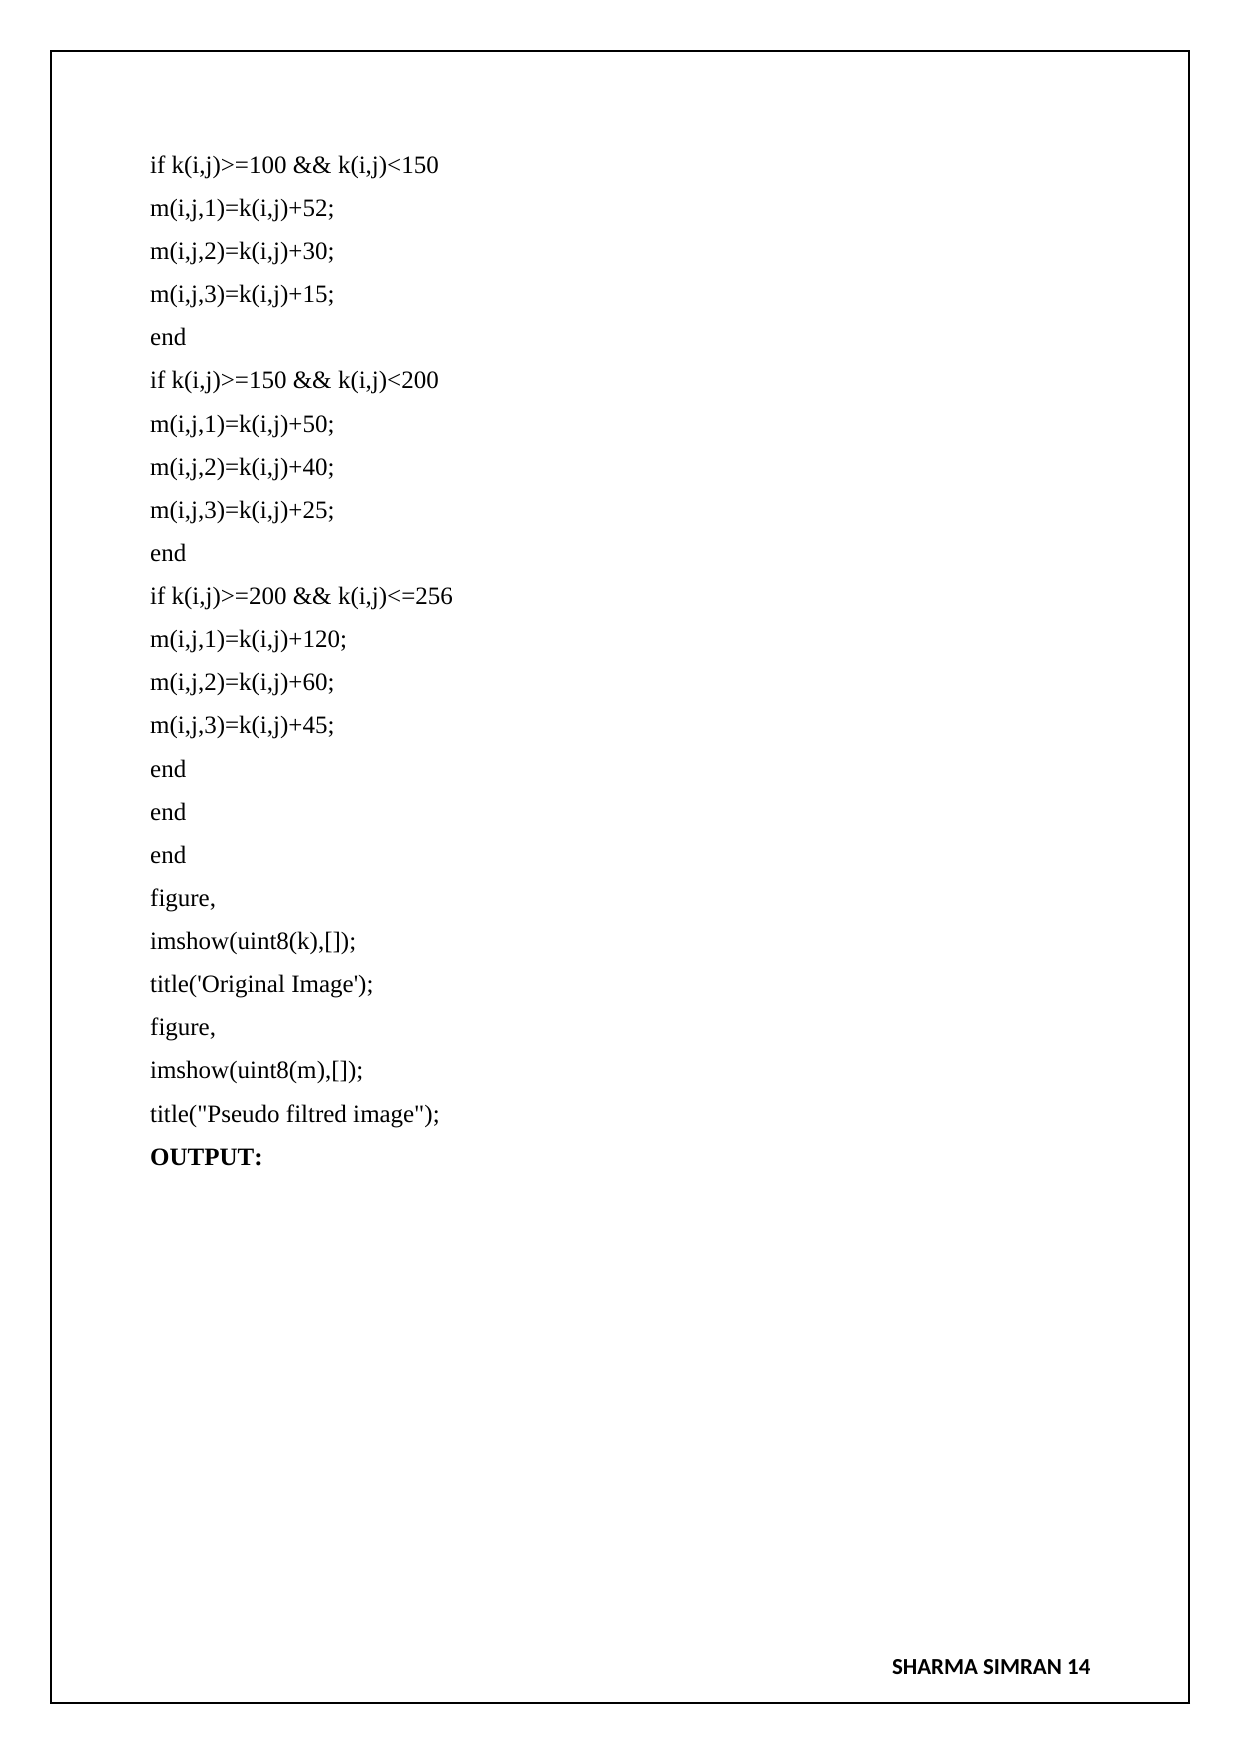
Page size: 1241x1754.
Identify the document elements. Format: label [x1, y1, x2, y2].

text [150, 150, 1090, 1171]
